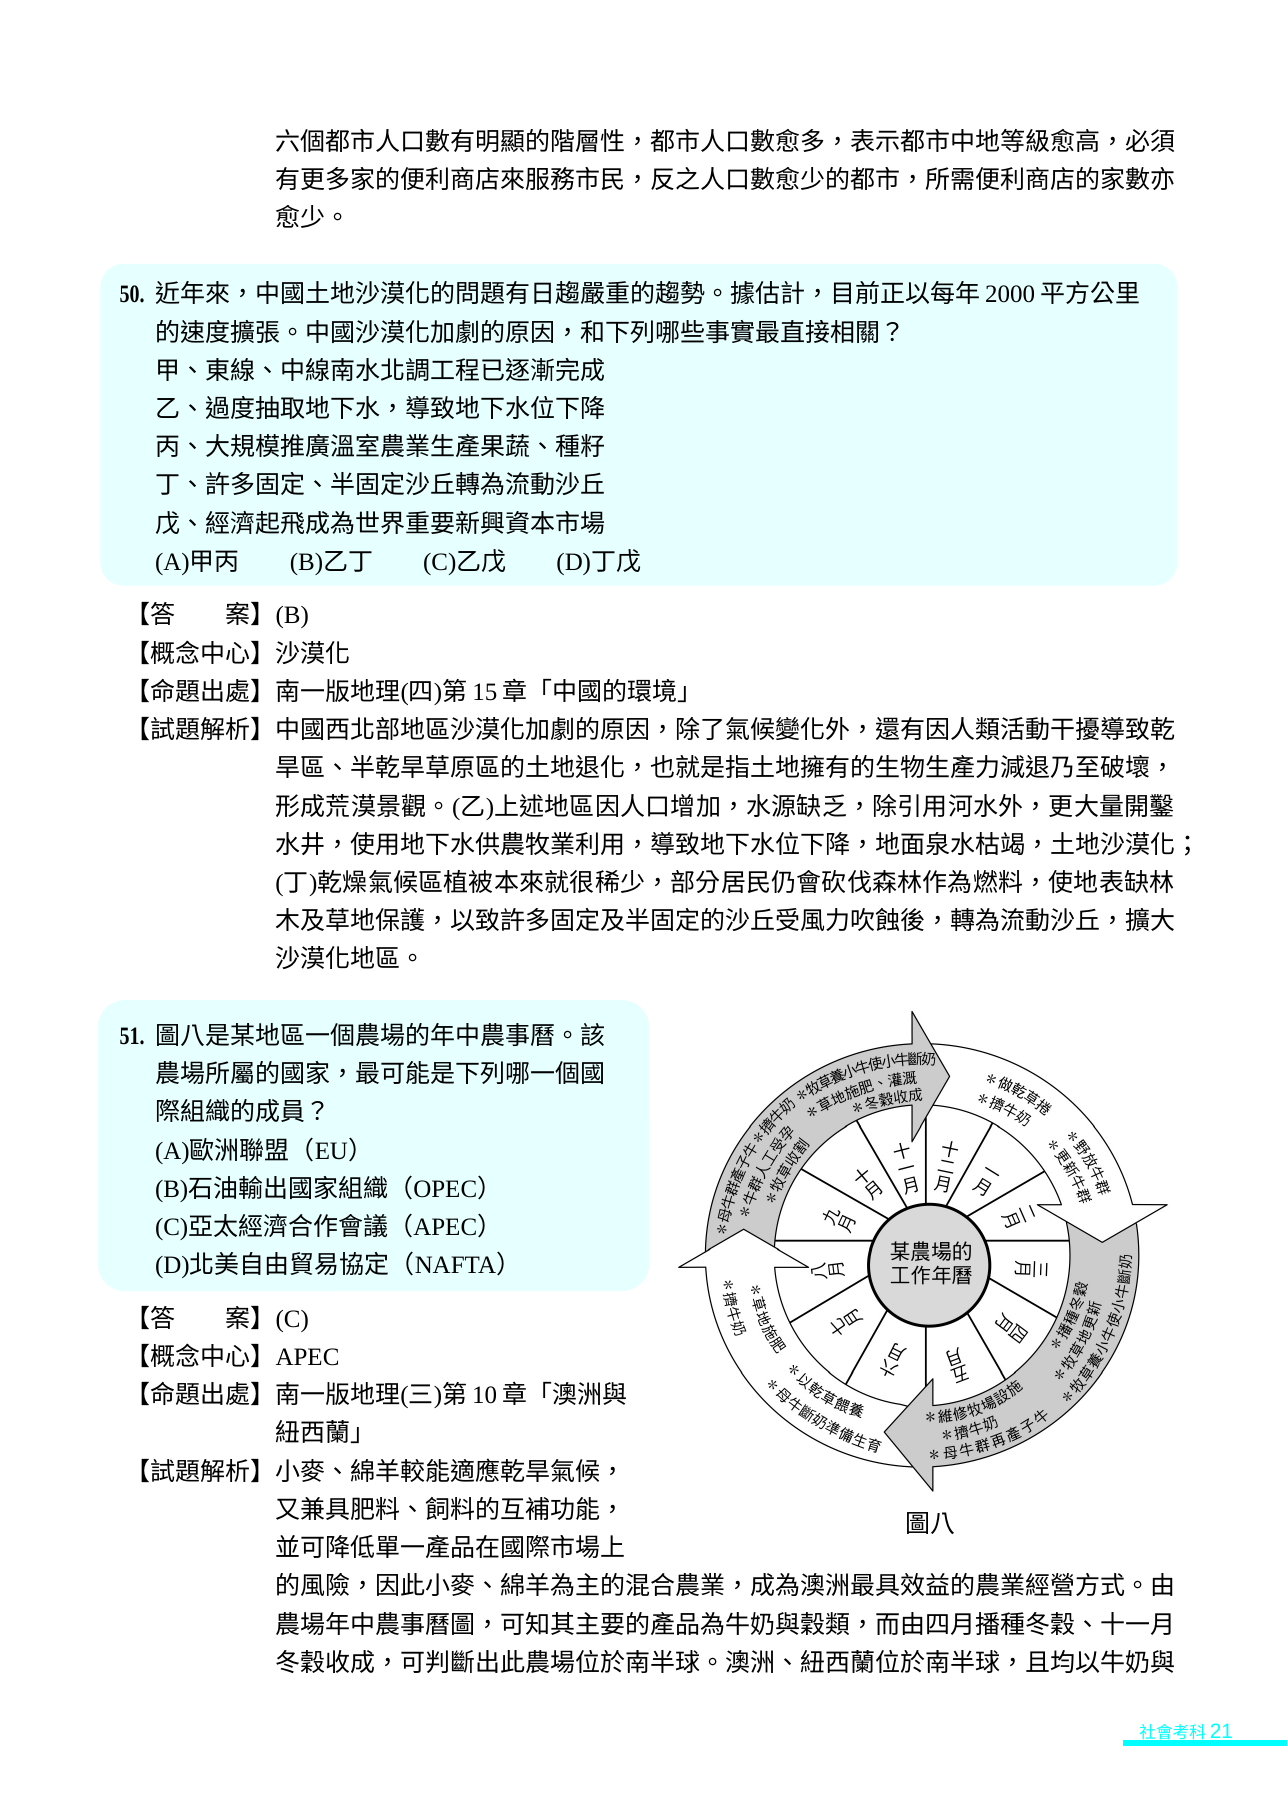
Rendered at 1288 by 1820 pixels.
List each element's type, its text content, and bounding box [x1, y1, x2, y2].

text (B)石油輸出國家組織（OPEC） [155, 1167, 671, 1206]
text 50. 近年來，中國土地沙漠化的問題有日趨嚴重的趨勢。據估計，目前正以每年2000平方公里的速度擴張。中國沙漠化加劇的原因，和下列哪些事實最直接相關？ [119, 273, 1157, 349]
text 【命題出處】南一版地理(三)第10章「澳洲與 紐西蘭」 [125, 1374, 671, 1450]
text 甲、東線、中線南水北調工程已逐漸完成 [155, 349, 1157, 388]
text 【概念中心】APEC [125, 1336, 671, 1374]
text (C)亞太經濟合作會議（APEC） [155, 1206, 671, 1244]
text 【試題解析】中國西北部地區沙漠化加劇的原因，除了氣候變化外，還有因人類活動干擾導致乾旱區、半乾旱草原區的土地退化，也就是指土地擁有的生物生產力減退乃至破壞，形成荒漠景觀。(乙)上述地區因人口增加，水源缺乏，除引用河水外，更大量開鑿水井，使用地下水供農牧業利用，導致地下水位下降，地面泉水枯竭，土地沙漠化；(丁)乾燥氣候區植被本來就很稀少，部分居民仍會砍伐森林作為燃料，使地表缺林木及草地保護，以致許多固定及半固定的沙丘受風力吹蝕後，轉為流動沙丘，擴大沙漠化地區。 [125, 709, 1175, 976]
text 【概念中心】沙漠化 [125, 632, 1175, 670]
text (D)北美自由貿易協定（NAFTA） [155, 1244, 671, 1282]
picture [671, 1003, 1176, 1495]
text (A)歐洲聯盟（EU） [155, 1129, 671, 1167]
text 【答 案】(C) [125, 1297, 671, 1336]
text (A)甲丙 (B)乙丁 (C)乙戊 (D)丁戊 [155, 541, 1157, 579]
text 戊、經濟起飛成為世界重要新興資本市場 [155, 502, 1157, 541]
text 【答 案】(B) [125, 594, 1175, 632]
text 丙、大規模推廣溫室農業生產果蔬、種籽 [155, 426, 1157, 464]
text 乙、過度抽取地下水，導致地下水位下降 [155, 388, 1157, 426]
text 51. 圖八是某地區一個農場的年中農事曆。該 農場所屬的國家，最可能是下列哪一個國 際組織的成員？ [119, 1014, 671, 1129]
text 【命題出處】南一版地理(四)第15章「中國的環境」 [125, 670, 1175, 709]
text 丁、許多固定、半固定沙丘轉為流動沙丘 [155, 464, 1157, 502]
